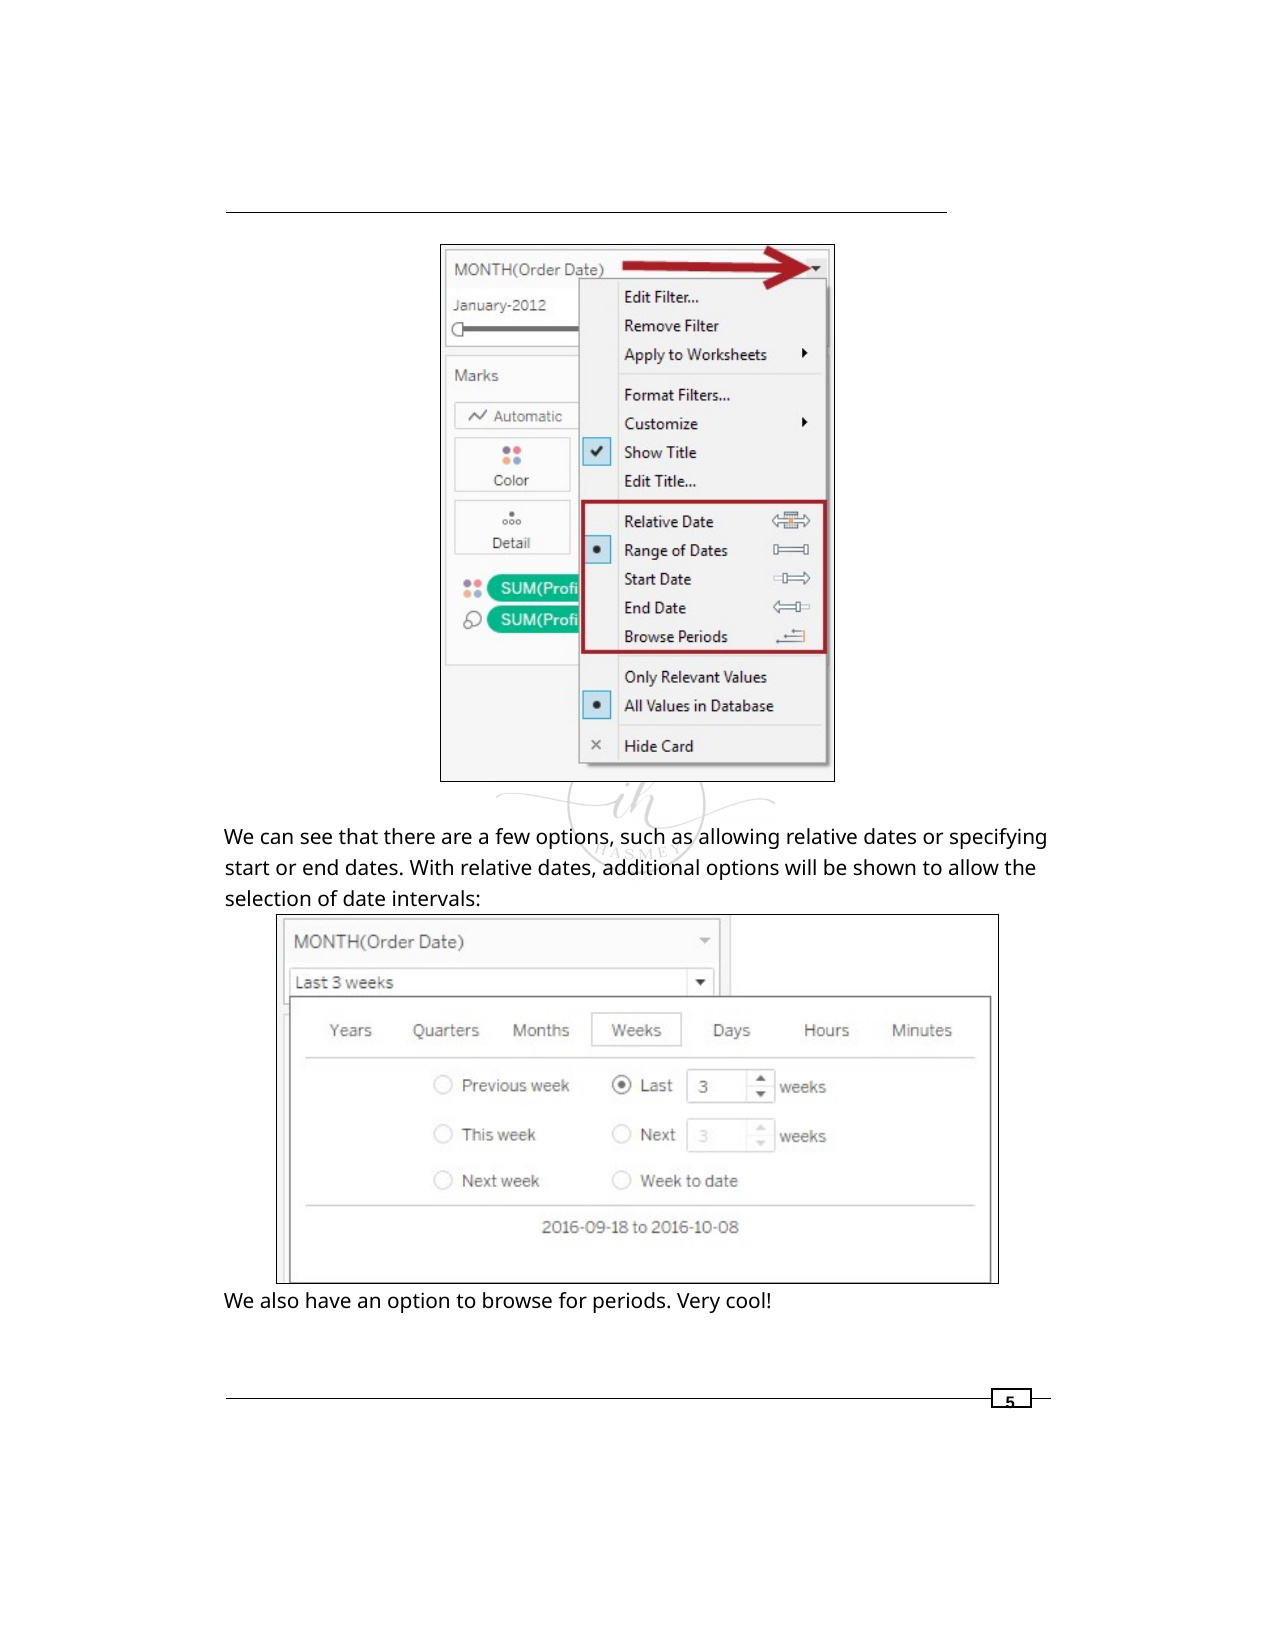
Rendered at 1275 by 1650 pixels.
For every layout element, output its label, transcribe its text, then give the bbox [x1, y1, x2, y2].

picture [441, 245, 834, 781]
picture [277, 915, 998, 1283]
text We can see that there are a few options, such as allowing relative dates or specifying start or end dates. With relative dates, additional options will be shown to allow the selection of date intervals: [223, 822, 1049, 912]
text We also have an option to browse for periods. Very cool! [223, 1286, 1049, 1314]
